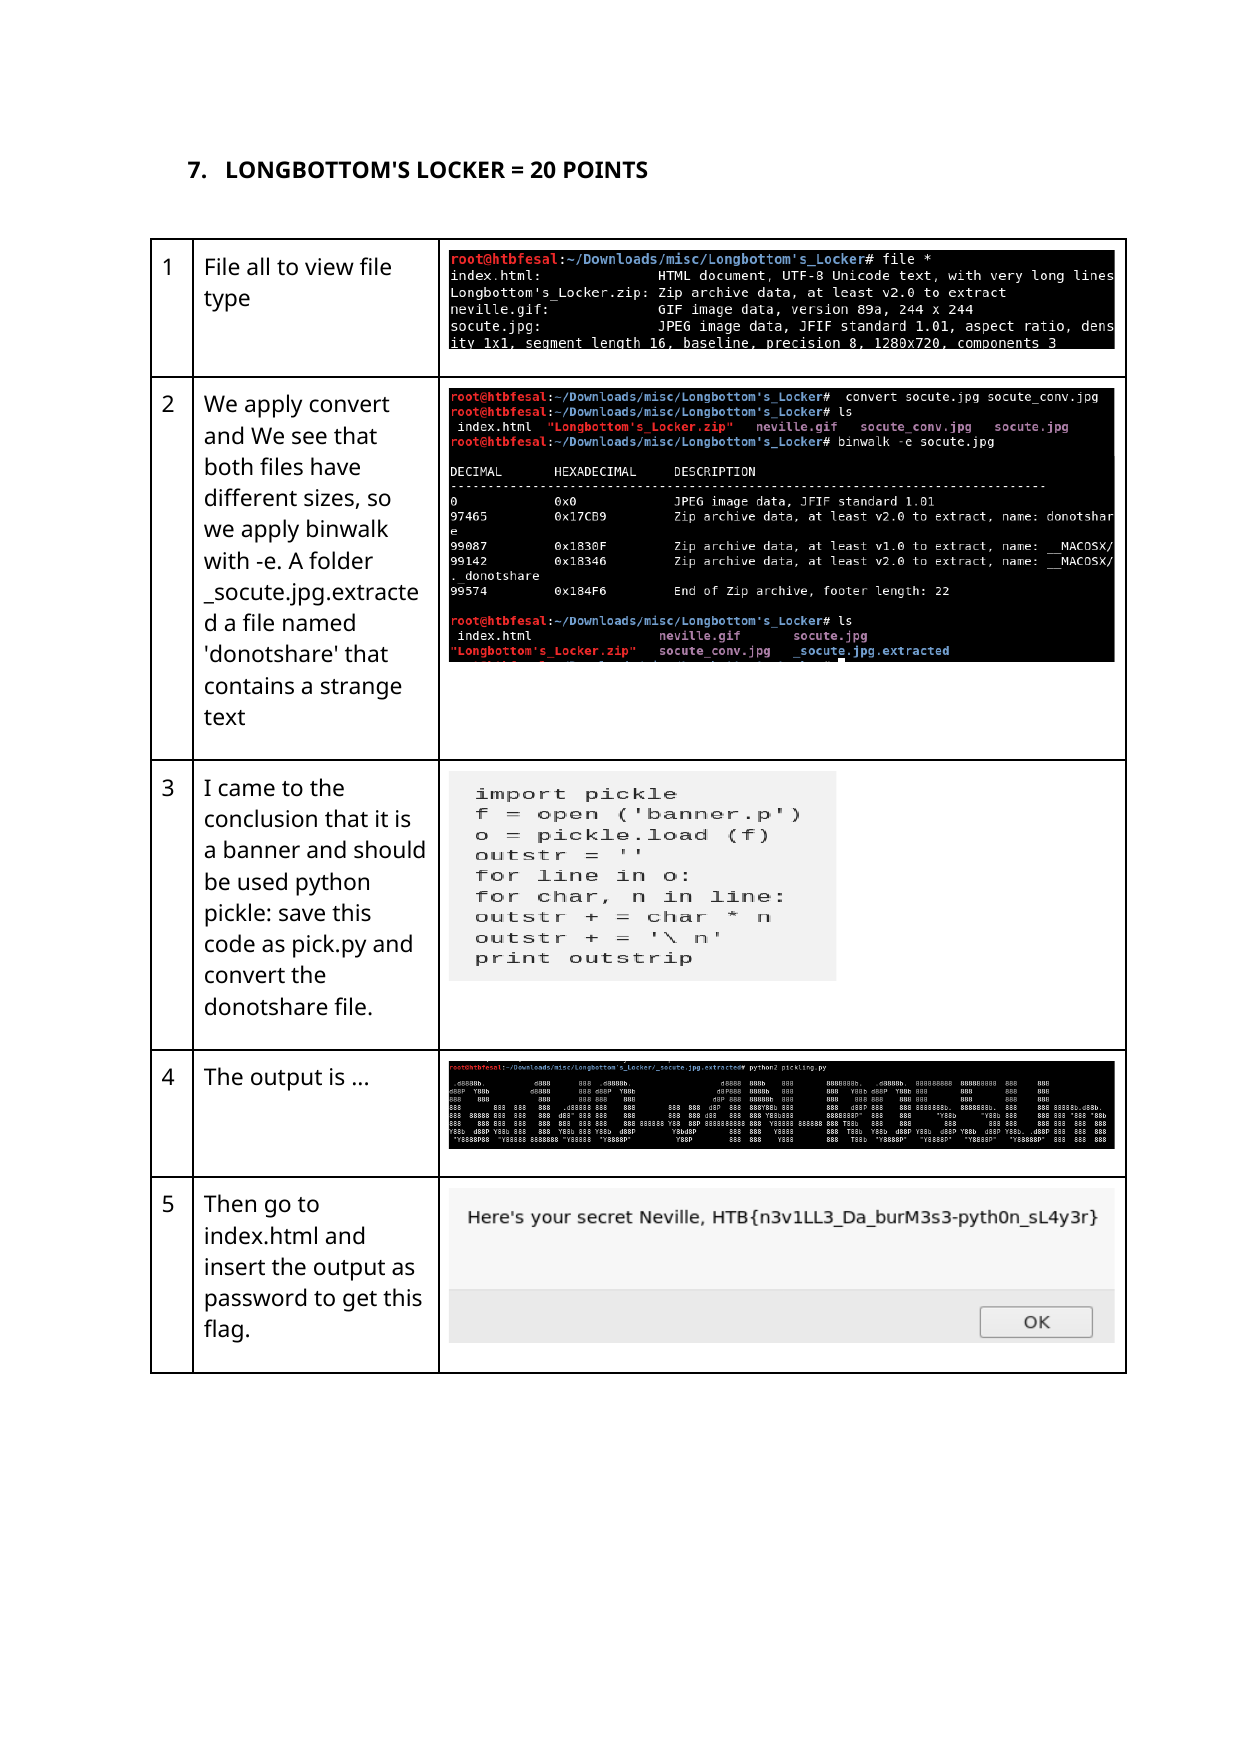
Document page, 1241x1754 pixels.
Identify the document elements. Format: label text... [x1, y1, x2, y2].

table_cell [440, 378, 1125, 759]
table_cell 5 [152, 1178, 192, 1372]
table_cell 2 [152, 378, 192, 759]
table_header File all to view file type [194, 240, 438, 376]
table_cell The output is ... [194, 1051, 438, 1176]
picture [448, 1188, 1115, 1343]
picture [448, 388, 1115, 662]
table_cell 4 [152, 1051, 192, 1176]
table_cell [440, 1051, 1125, 1176]
picture [448, 250, 1115, 349]
table_header [440, 240, 1125, 376]
subtitle LONGBOTTOM'S LOCKER = 20 POINTS [187, 154, 1090, 185]
table_cell [440, 1178, 1125, 1372]
picture [448, 771, 837, 981]
picture [448, 1061, 1115, 1149]
table_cell We apply convert and We see that both files have different sizes, so we apply binwalk with -e. A folder _socute.jpg.extracted a file named 'donotshare' that contains a strange text [194, 378, 438, 759]
table_cell Then go to index.html and insert the output as password to get this flag. [194, 1178, 438, 1372]
table_header 1 [152, 240, 192, 376]
table_cell I came to the conclusion that it is a banner and should be used python pickle: save this code as pick.py and convert the donotshare file. [194, 761, 438, 1049]
table_cell 3 [152, 761, 192, 1049]
table_cell [440, 761, 1125, 1049]
